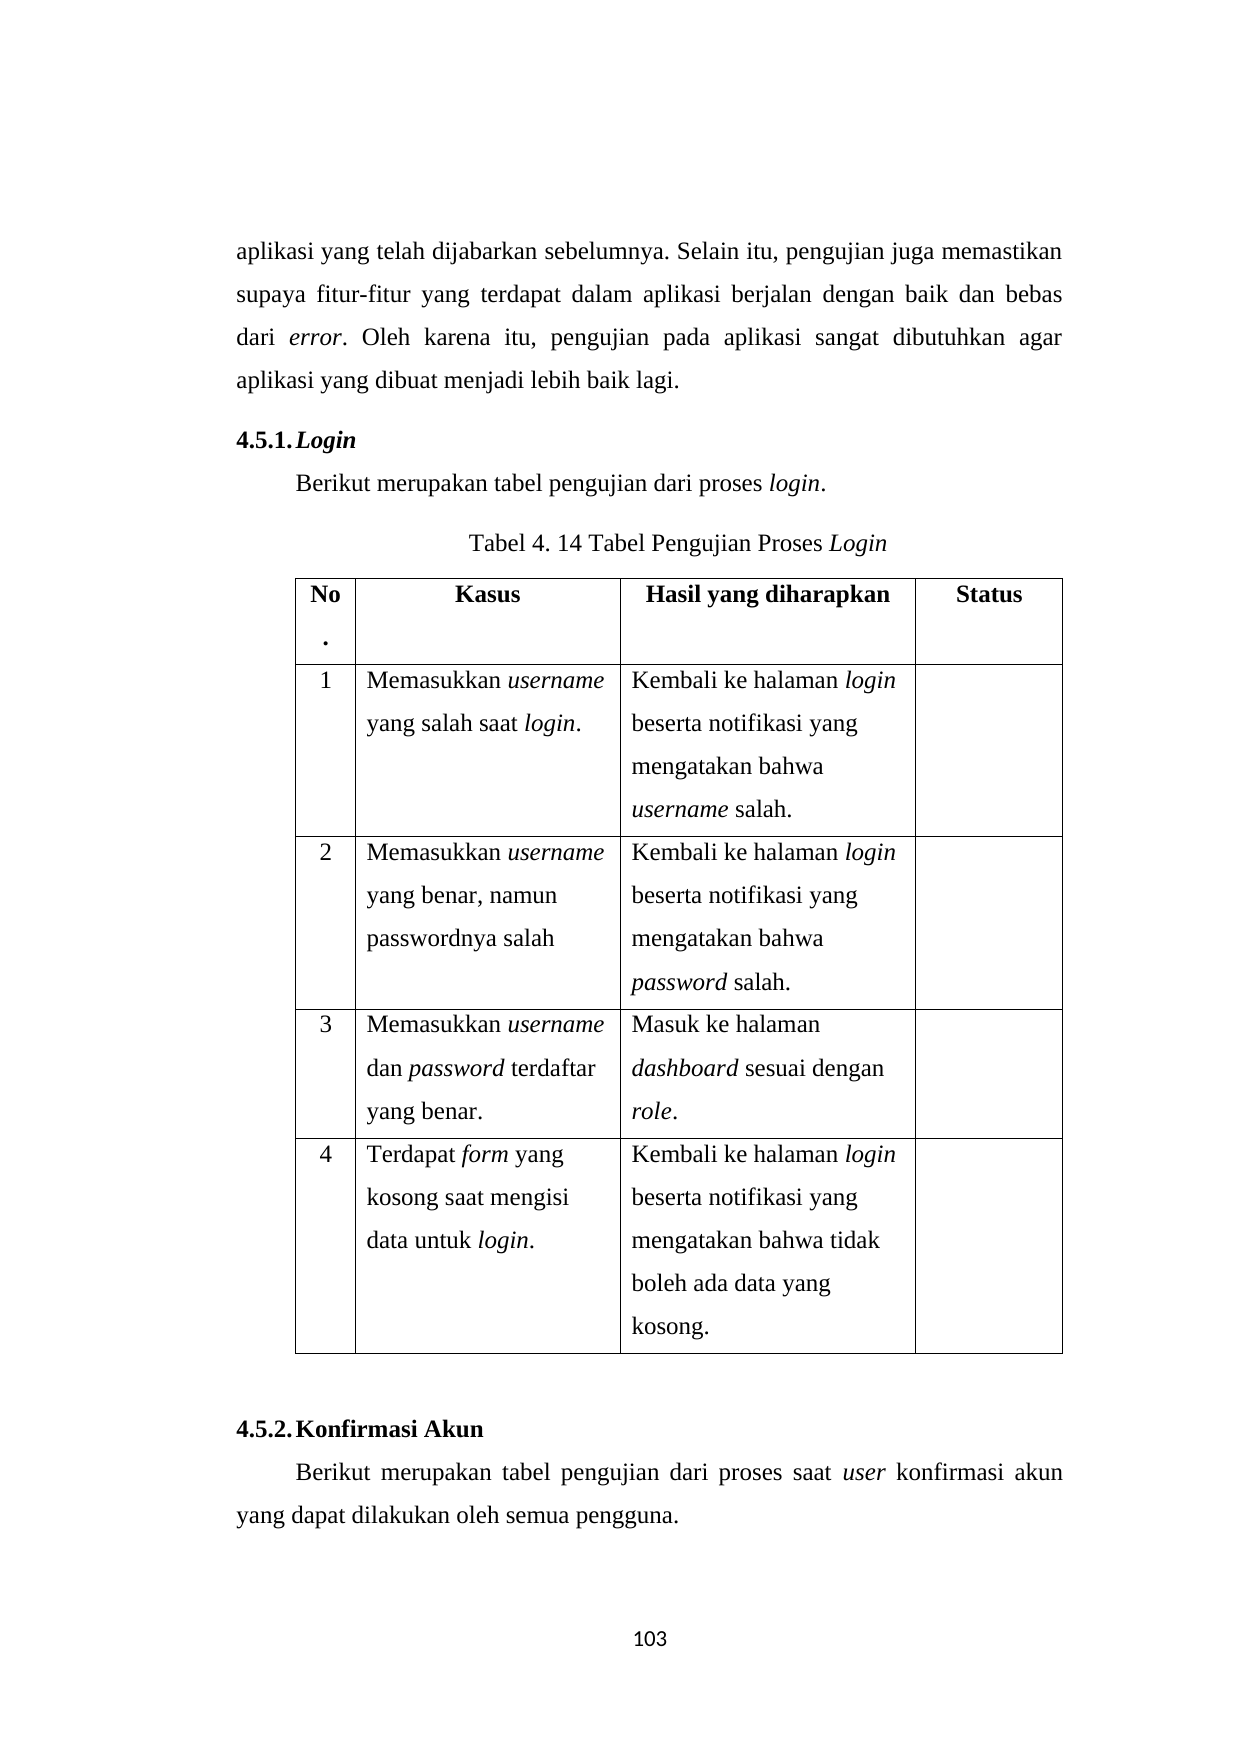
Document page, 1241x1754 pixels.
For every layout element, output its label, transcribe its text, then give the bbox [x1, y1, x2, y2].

table_cell Memasukkan username dan password terdaftar yang benar. [356, 1010, 620, 1138]
table_cell Kembali ke halaman login beserta notifikasi yang mengatakan bahwa username salah. [621, 665, 915, 836]
table_cell Memasukkan username yang benar, namun passwordnya salah [356, 837, 620, 1008]
table_cell Kembali ke halaman login beserta notifikasi yang mengatakan bahwa password salah. [621, 837, 915, 1008]
table_header No. [296, 579, 355, 664]
table_header Kasus [356, 579, 620, 664]
text Tabel 4. 14 Tabel Pengujian Proses Login [295, 528, 1063, 557]
table_cell [916, 837, 1062, 1008]
table_cell 3 [296, 1010, 355, 1138]
table_cell 4 [296, 1139, 355, 1353]
table_cell [916, 1139, 1062, 1353]
table_cell 1 [296, 665, 355, 836]
subtitle Login [236, 425, 1063, 454]
table_header Status [916, 579, 1062, 664]
subtitle Konfirmasi Akun [236, 1414, 1063, 1443]
text Berikut merupakan tabel pengujian dari proses login. [295, 468, 1063, 497]
table_header Hasil yang diharapkan [621, 579, 915, 664]
table_cell [916, 1010, 1062, 1138]
table_cell [916, 665, 1062, 836]
table_cell Kembali ke halaman login beserta notifikasi yang mengatakan bahwa tidak boleh ada data yang kosong. [621, 1139, 915, 1353]
table_cell Masuk ke halaman dashboard sesuai dengan role. [621, 1010, 915, 1138]
table_cell 2 [296, 837, 355, 1008]
text Berikut merupakan tabel pengujian dari proses saat user konfirmasi akun yang dapat dilakukan oleh semua pengguna. [236, 1457, 1063, 1529]
table_cell Memasukkan username yang salah saat login. [356, 665, 620, 836]
table_cell Terdapat form yang kosong saat mengisi data untuk login. [356, 1139, 620, 1353]
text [236, 236, 1063, 394]
